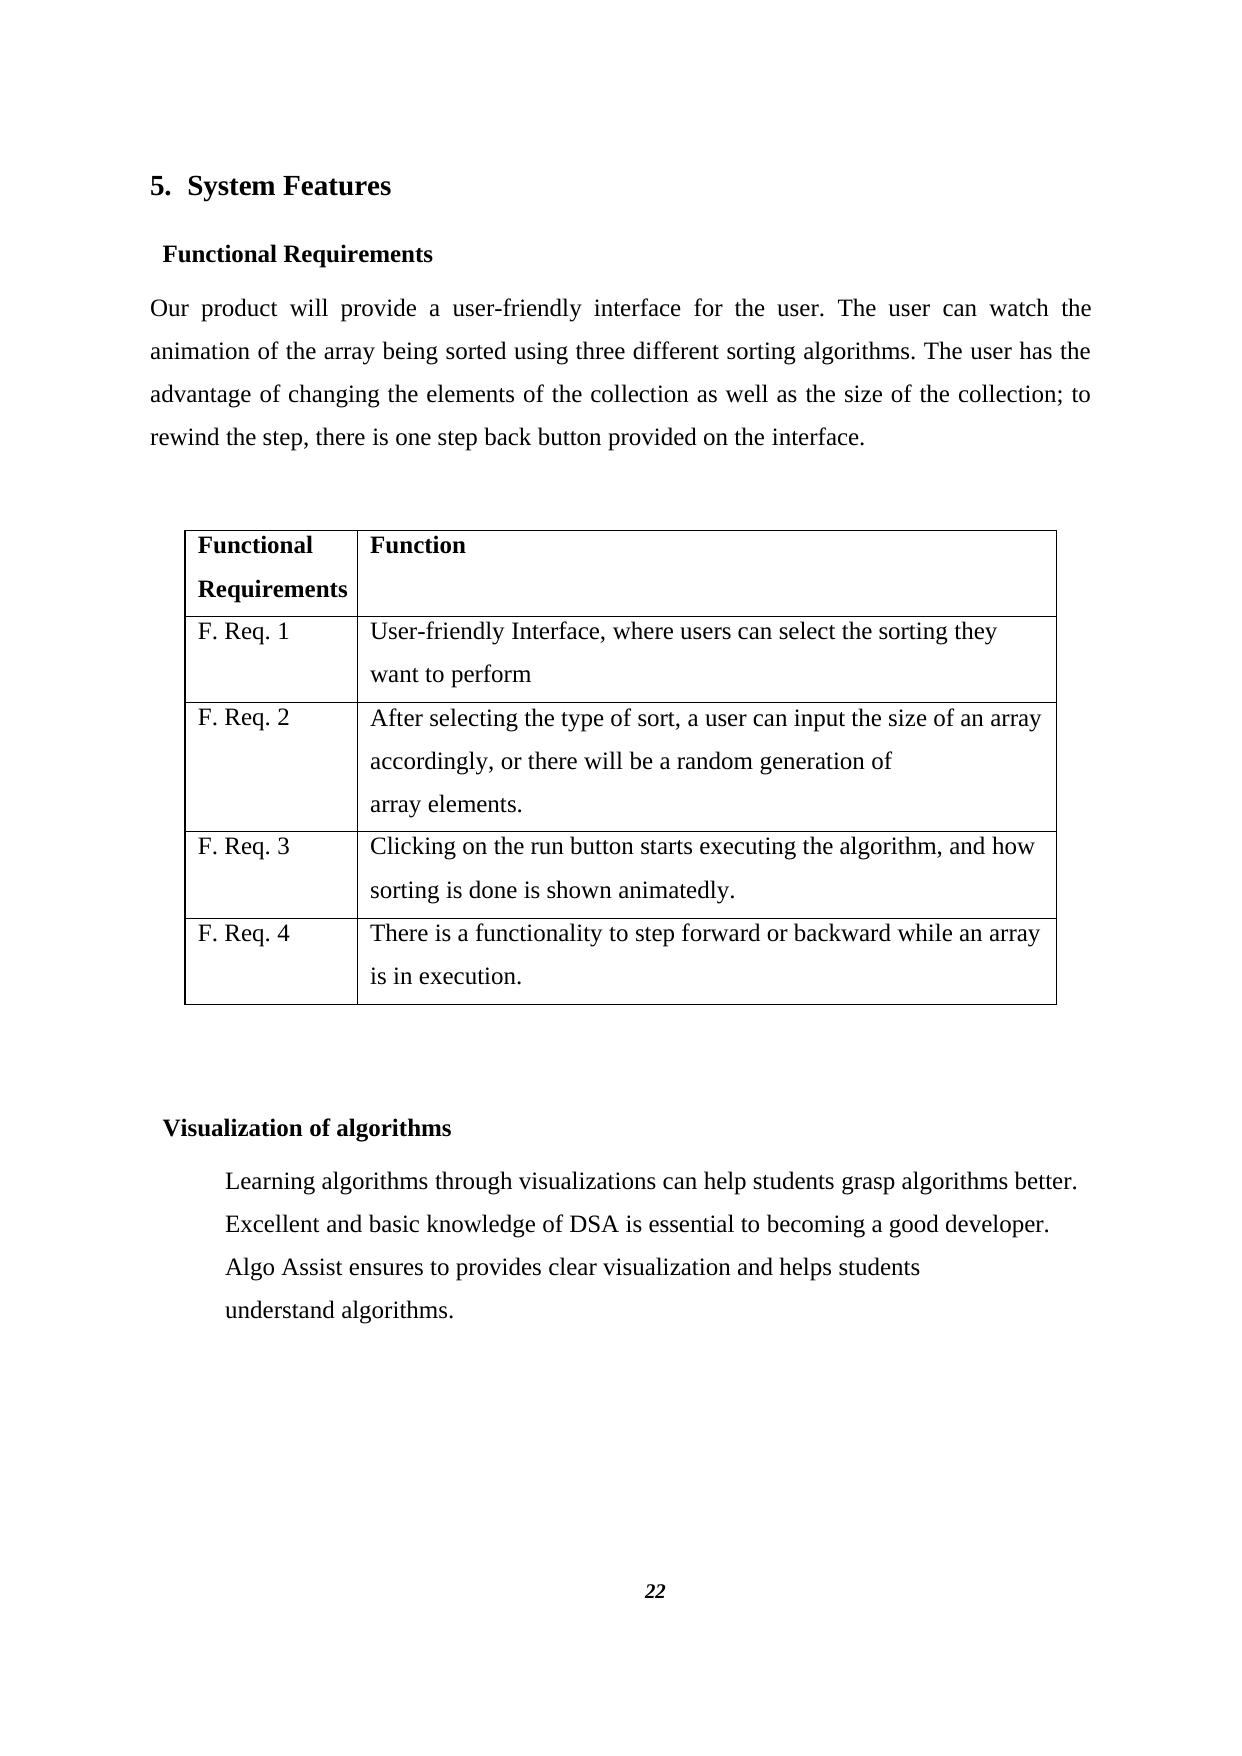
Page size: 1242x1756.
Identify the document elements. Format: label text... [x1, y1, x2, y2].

table_cell User-friendly Interface, where users can select the sorting they want to perform [358, 617, 1056, 702]
subtitle System Features [150, 168, 1183, 202]
table_cell F. Req. 4 [186, 919, 357, 1004]
table_cell F. Req. 1 [186, 617, 357, 702]
table_cell There is a functionality to step forward or backward while an array is in execution. [358, 919, 1056, 1004]
table_cell Clicking on the run button starts executing the algorithm, and how sorting is done is shown animatedly. [358, 832, 1056, 918]
subtitle Functional Requirements [162, 239, 1183, 268]
table_header Functional Requirements [186, 531, 357, 616]
subtitle Visualization of algorithms [162, 1113, 1183, 1142]
table_cell F. Req. 3 [186, 832, 357, 918]
table_cell After selecting the type of sort, a user can input the size of an array accordingly, or there will be a random generation of array elements. [358, 703, 1056, 831]
table_header Function [358, 531, 1056, 616]
text Algo Assist ensures to provides clear visualization and helps students understand algorithms. [225, 1252, 1034, 1324]
text Our product will provide a user-friendly interface for the user. The user can watch the animation of the array being sorted using three different sorting algorithms. The user has the advantage of changing the elements of the collection as well as the size of the collection; to rewind the step, there is one step back button provided on the interface. [150, 293, 1092, 451]
table_cell F. Req. 2 [186, 703, 357, 831]
text Learning algorithms through visualizations can help students grasp algorithms better. Excellent and basic knowledge of DSA is essential to becoming a good developer. [225, 1166, 1166, 1238]
